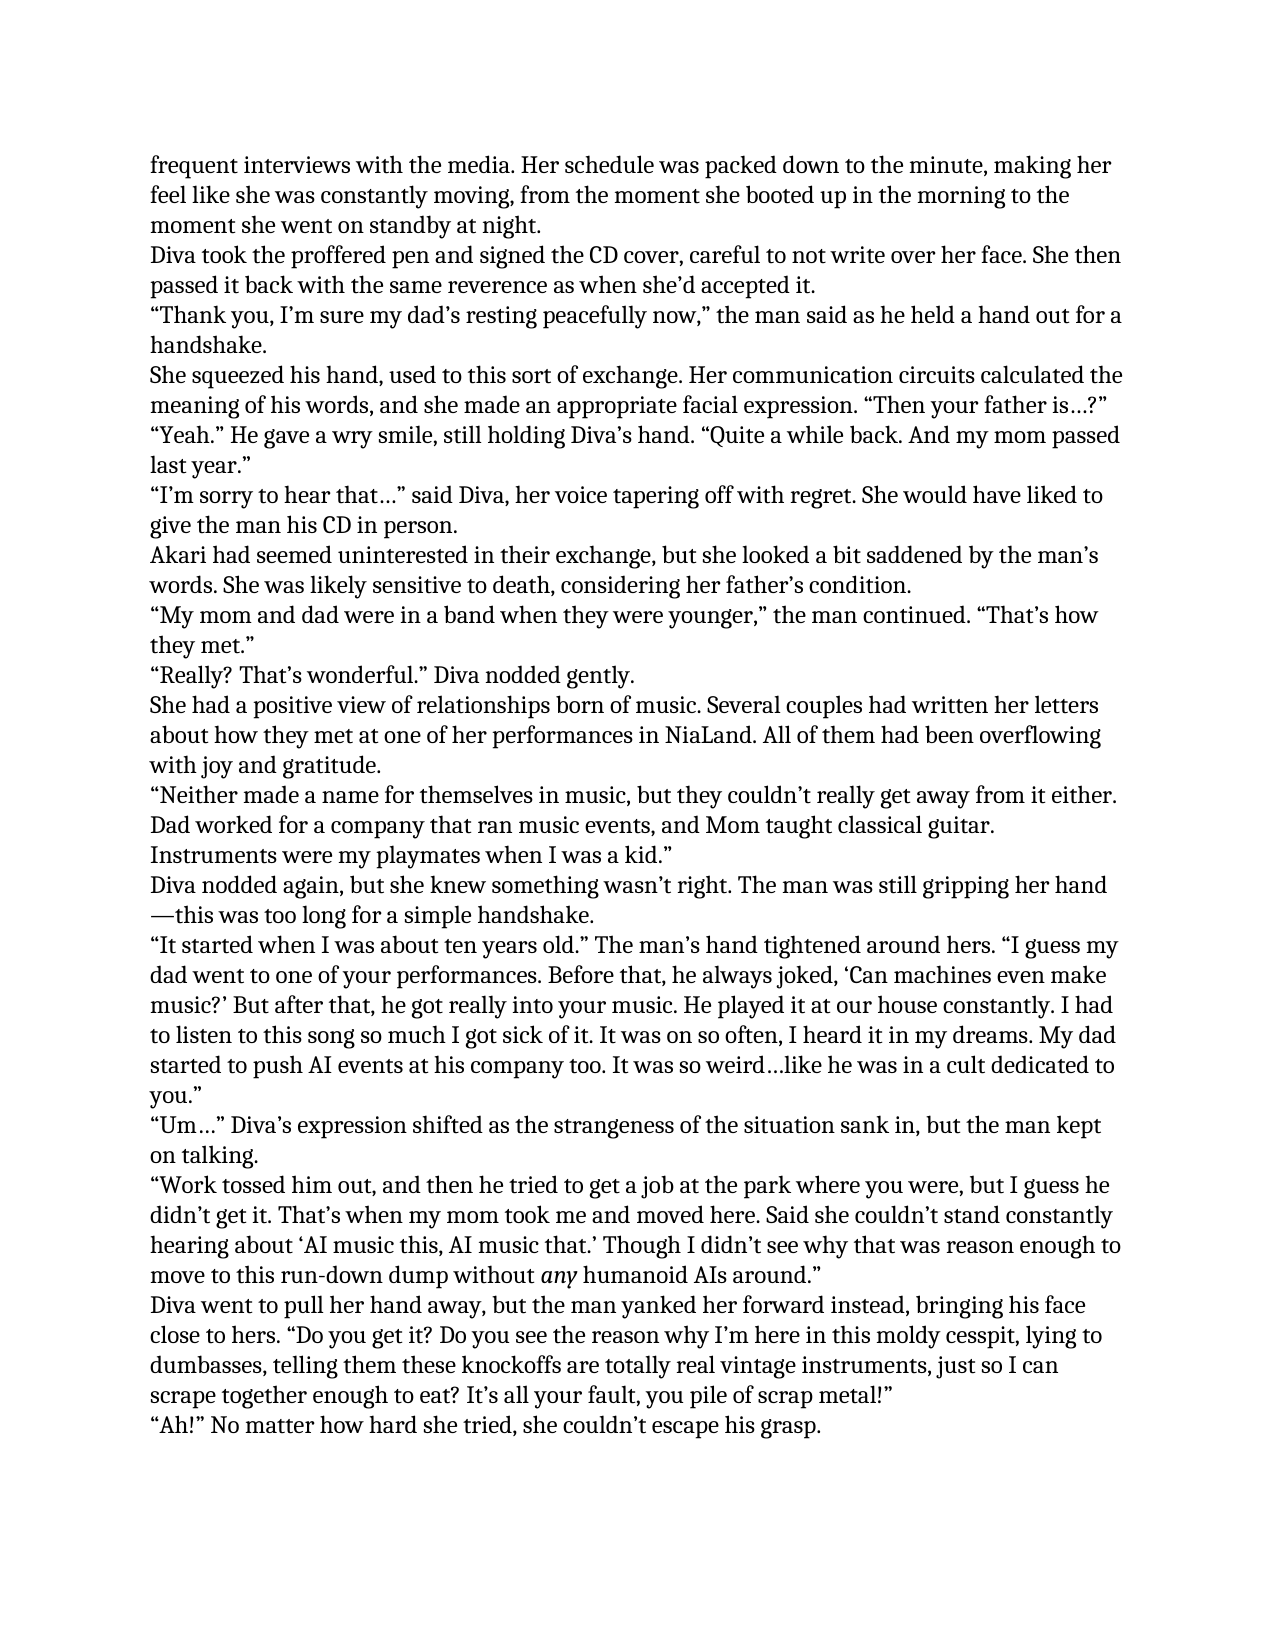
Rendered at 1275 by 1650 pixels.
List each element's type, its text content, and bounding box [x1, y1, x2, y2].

text Diva took the proffered pen and signed the CD cover, careful to not write over her face. She then passed it back with the same reverence as when she’d accepted it. [150, 240, 1125, 300]
text “Yeah.” He gave a wry smile, still holding Diva’s hand. “Quite a while back. And my mom passed last year.” [150, 420, 1125, 480]
text She had a positive view of relationships born of music. Several couples had written her letters about how they met at one of her performances in NiaLand. All of them had been overflowing with joy and gratitude. [150, 690, 1125, 780]
text “Neither made a name for themselves in music, but they couldn’t really get away from it either. Dad worked for a company that ran music events, and Mom taught classical guitar. Instruments were my playmates when I was a kid.” [150, 780, 1125, 870]
text “My mom and dad were in a band when they were younger,” the man continued. “That’s how they met.” [150, 600, 1125, 660]
text “I’m sorry to hear that…” said Diva, her voice tapering off with regret. She would have liked to give the man his CD in person. [150, 480, 1125, 540]
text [150, 150, 1125, 240]
text “Really? That’s wonderful.” Diva nodded gently. [150, 660, 1125, 690]
text She squeezed his hand, used to this sort of exchange. Her communication circuits calculated the meaning of his words, and she made an appropriate facial expression. “Then your father is…?” [150, 360, 1125, 420]
text Diva nodded again, but she knew something wasn’t right. The man was still gripping her hand—this was too long for a simple handshake. [150, 870, 1125, 930]
text Akari had seemed uninterested in their exchange, but she looked a bit saddened by the man’s words. She was likely sensitive to death, considering her father’s condition. [150, 540, 1125, 600]
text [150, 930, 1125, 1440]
text “Thank you, I’m sure my dad’s resting peacefully now,” the man said as he held a hand out for a handshake. [150, 300, 1125, 360]
